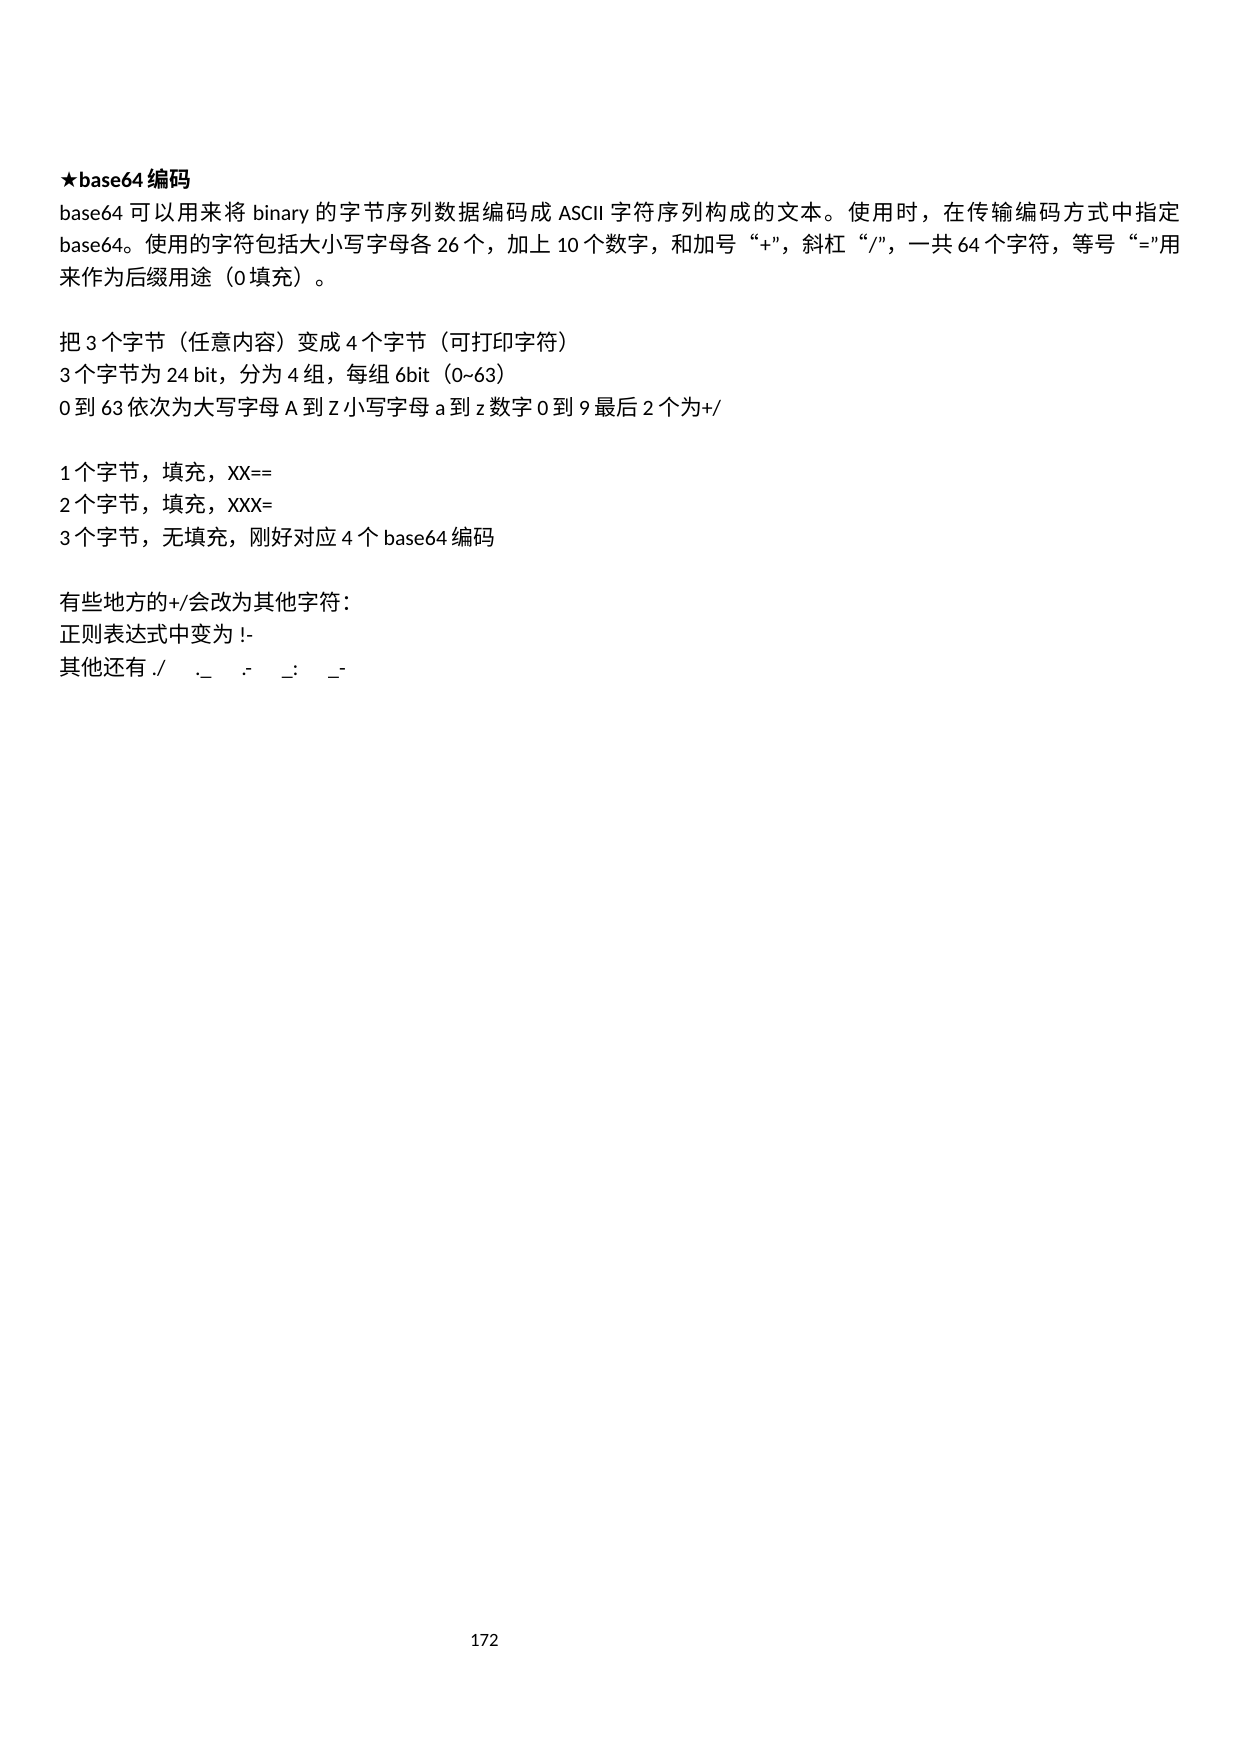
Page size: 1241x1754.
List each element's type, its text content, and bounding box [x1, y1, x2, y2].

text 其他还有 ./ ._ .- _: _- [59, 649, 1181, 682]
text 1个字节，填充，XX== [59, 454, 1181, 487]
text 正则表达式中变为 !- [59, 617, 1181, 649]
text 3个字节为24 bit，分为4组，每组6bit（0~63） [59, 357, 1181, 389]
text ★base64编码 [59, 162, 1181, 194]
text 3个字节，无填充，刚好对应4个base64编码 [59, 519, 1181, 552]
text 把3个字节（任意内容）变成4个字节（可打印字符） [59, 324, 1181, 357]
text 0到63依次为大写字母A到Z小写字母a到z数字0到9最后2个为+/ [59, 389, 1181, 422]
text 有些地方的+/会改为其他字符： [59, 584, 1181, 617]
text base64可以用来将binary的字节序列数据编码成ASCII字符序列构成的文本。使用时，在传输编码方式中指定base64。使用的字符包括大小写字母各26个，加上10个数字，和加号“+”，斜杠“/”，一共64个字符，等号“=”用来作为后缀用途（0填充）。 [59, 194, 1181, 292]
text 2个字节，填充，XXX= [59, 487, 1181, 519]
